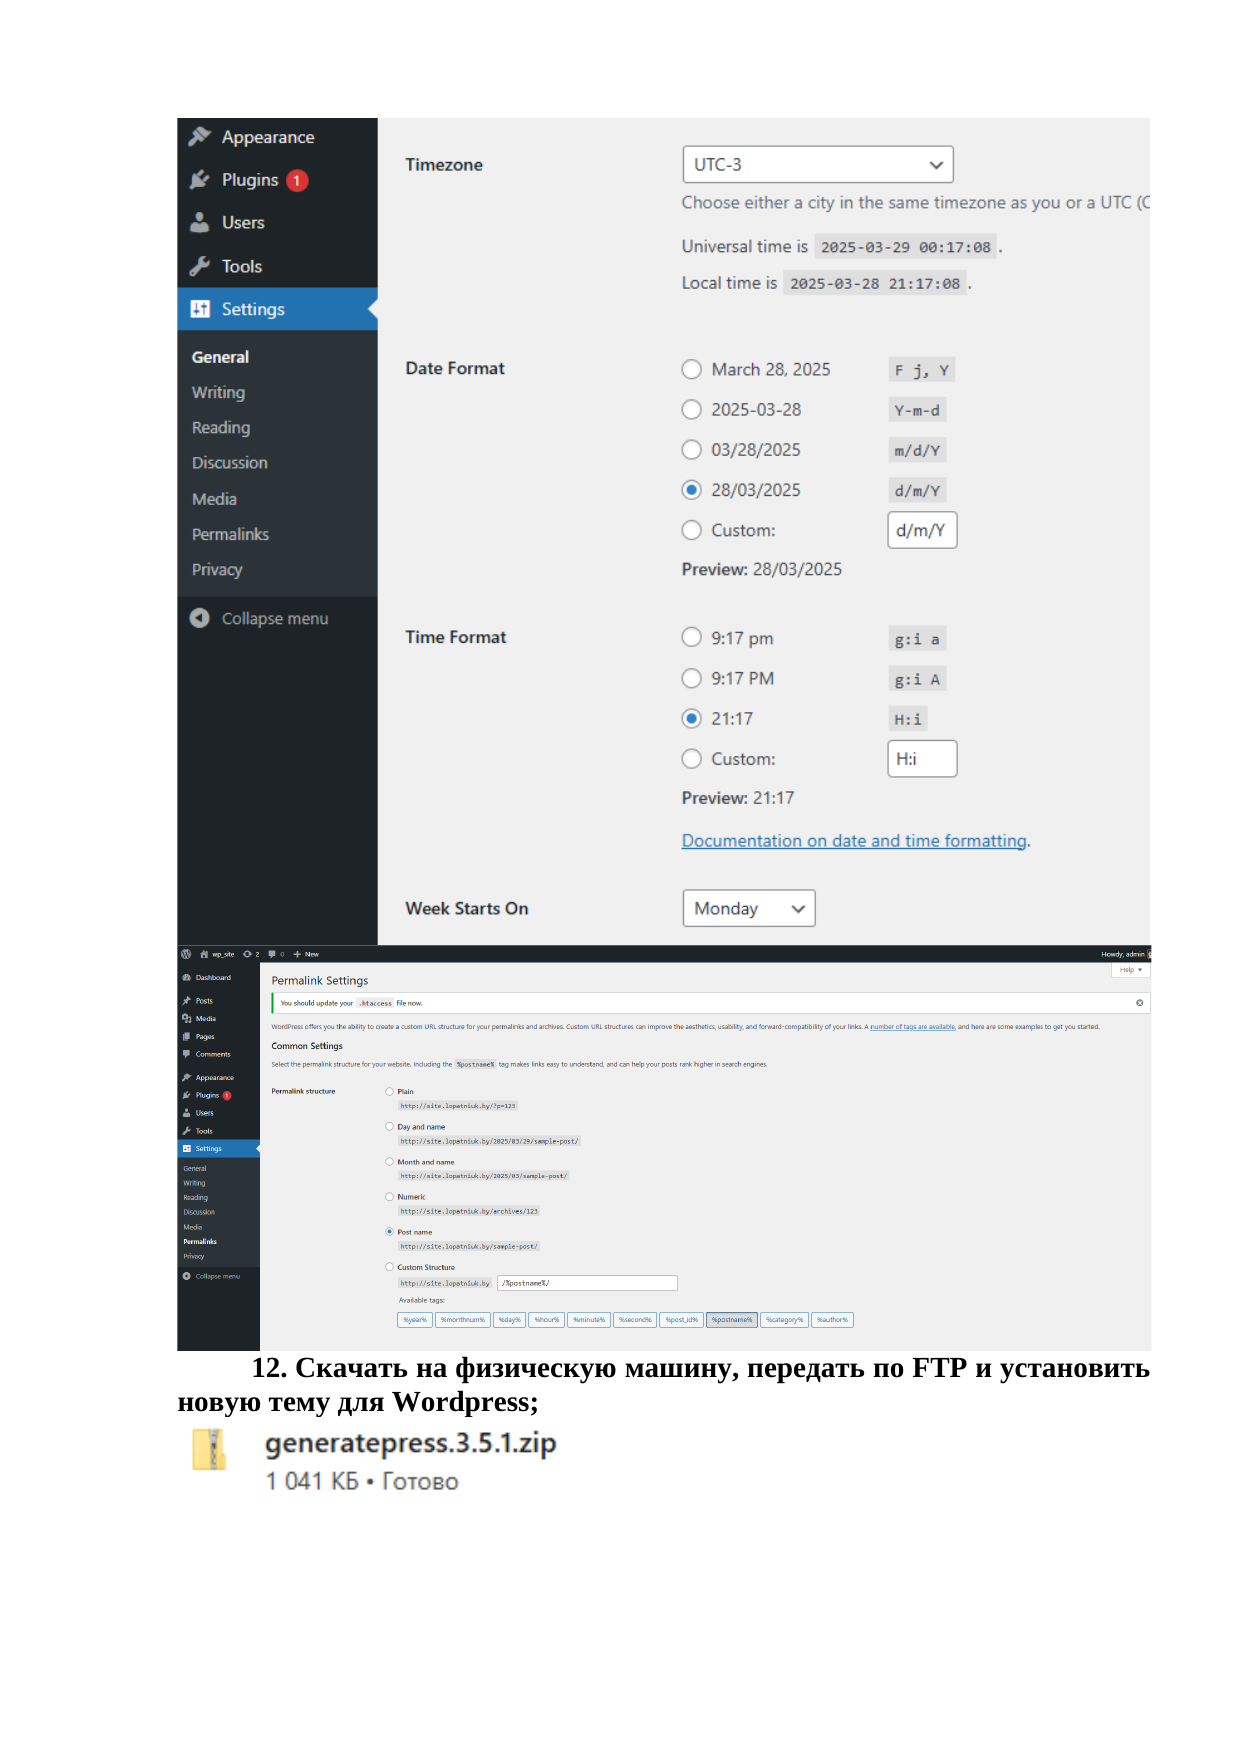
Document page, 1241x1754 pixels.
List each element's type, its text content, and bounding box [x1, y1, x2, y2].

picture [177, 118, 1152, 1351]
picture [177, 1417, 604, 1506]
list Скачать на физическую машину, передать по FTP и установить новую тему для Wordpress; [177, 1351, 1152, 1417]
